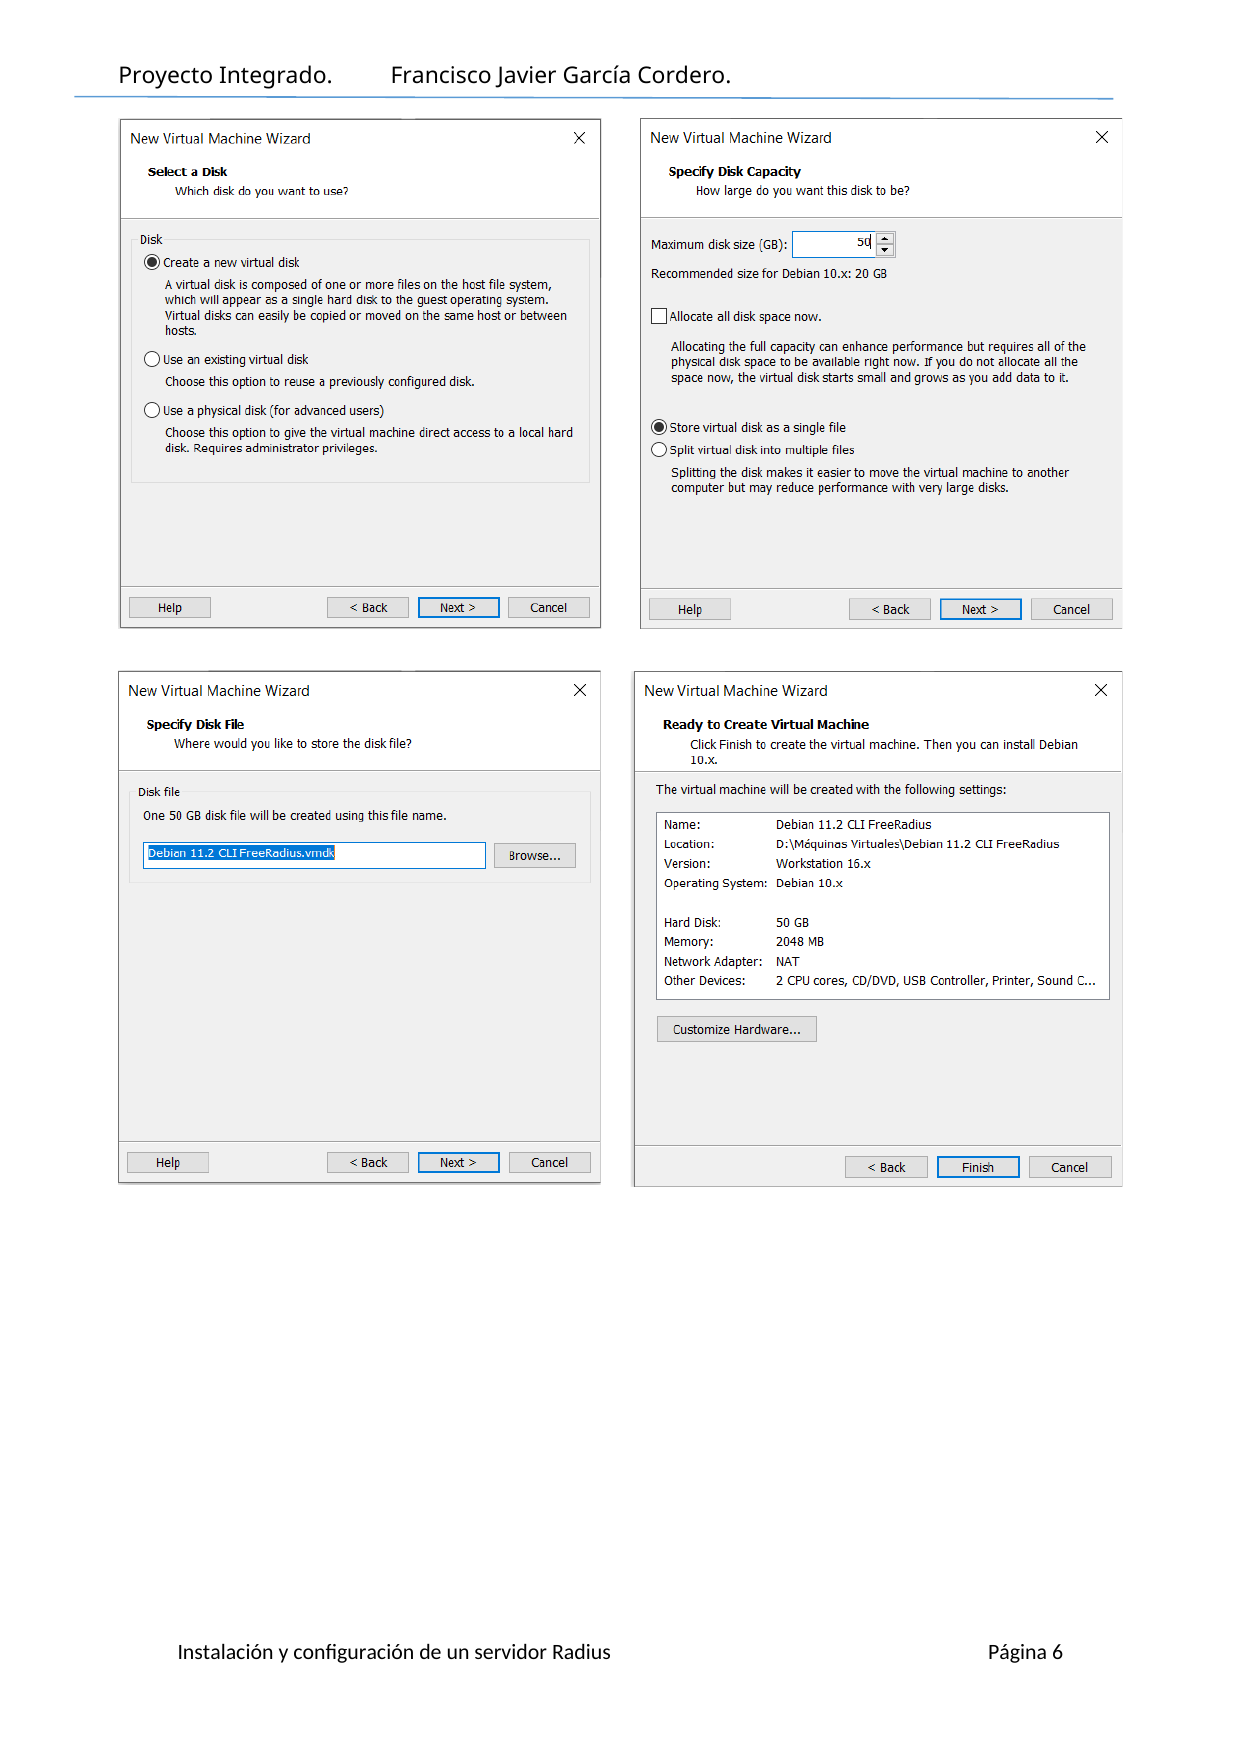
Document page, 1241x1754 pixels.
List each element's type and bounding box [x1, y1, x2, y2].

picture [118, 670, 601, 1185]
picture [118, 118, 602, 629]
picture [640, 118, 1123, 629]
picture [630, 671, 1123, 1187]
